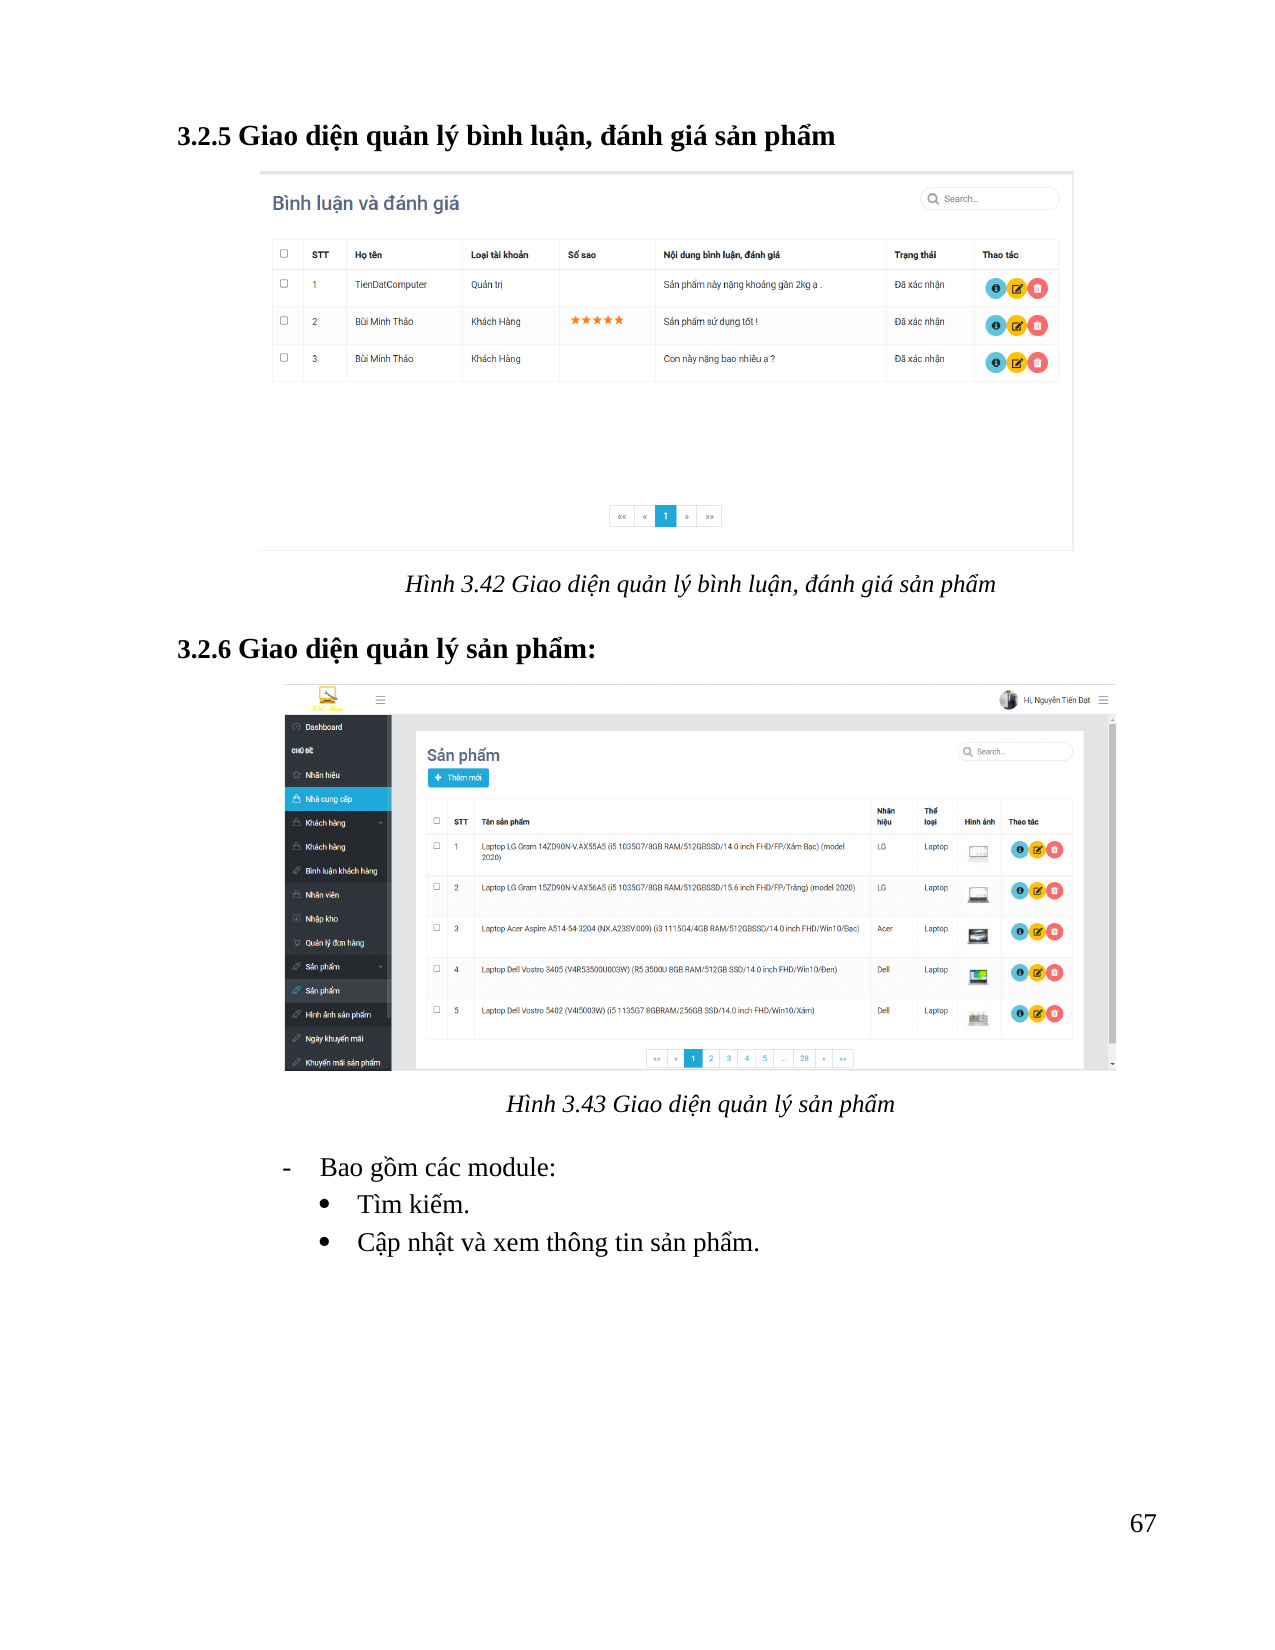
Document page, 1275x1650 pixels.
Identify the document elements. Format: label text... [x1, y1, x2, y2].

picture [284, 683, 1117, 1071]
text Hình . Giao diện quản lý bình luận, đánh giá sản phẩm [244, 569, 1156, 598]
subtitle Giao diện quản lý sản phẩm: [177, 631, 1156, 665]
list Tìm kiếm. [319, 1188, 1156, 1219]
list Cập nhật và xem thông tin sản phẩm. [319, 1226, 1156, 1257]
picture [259, 171, 1074, 551]
subtitle Giao diện quản lý bình luận, đánh giá sản phẩm [177, 118, 1156, 152]
list Bao gồm các module: [282, 1151, 1156, 1182]
text Hình . Giao diện quản lý sản phẩm [244, 1089, 1156, 1117]
